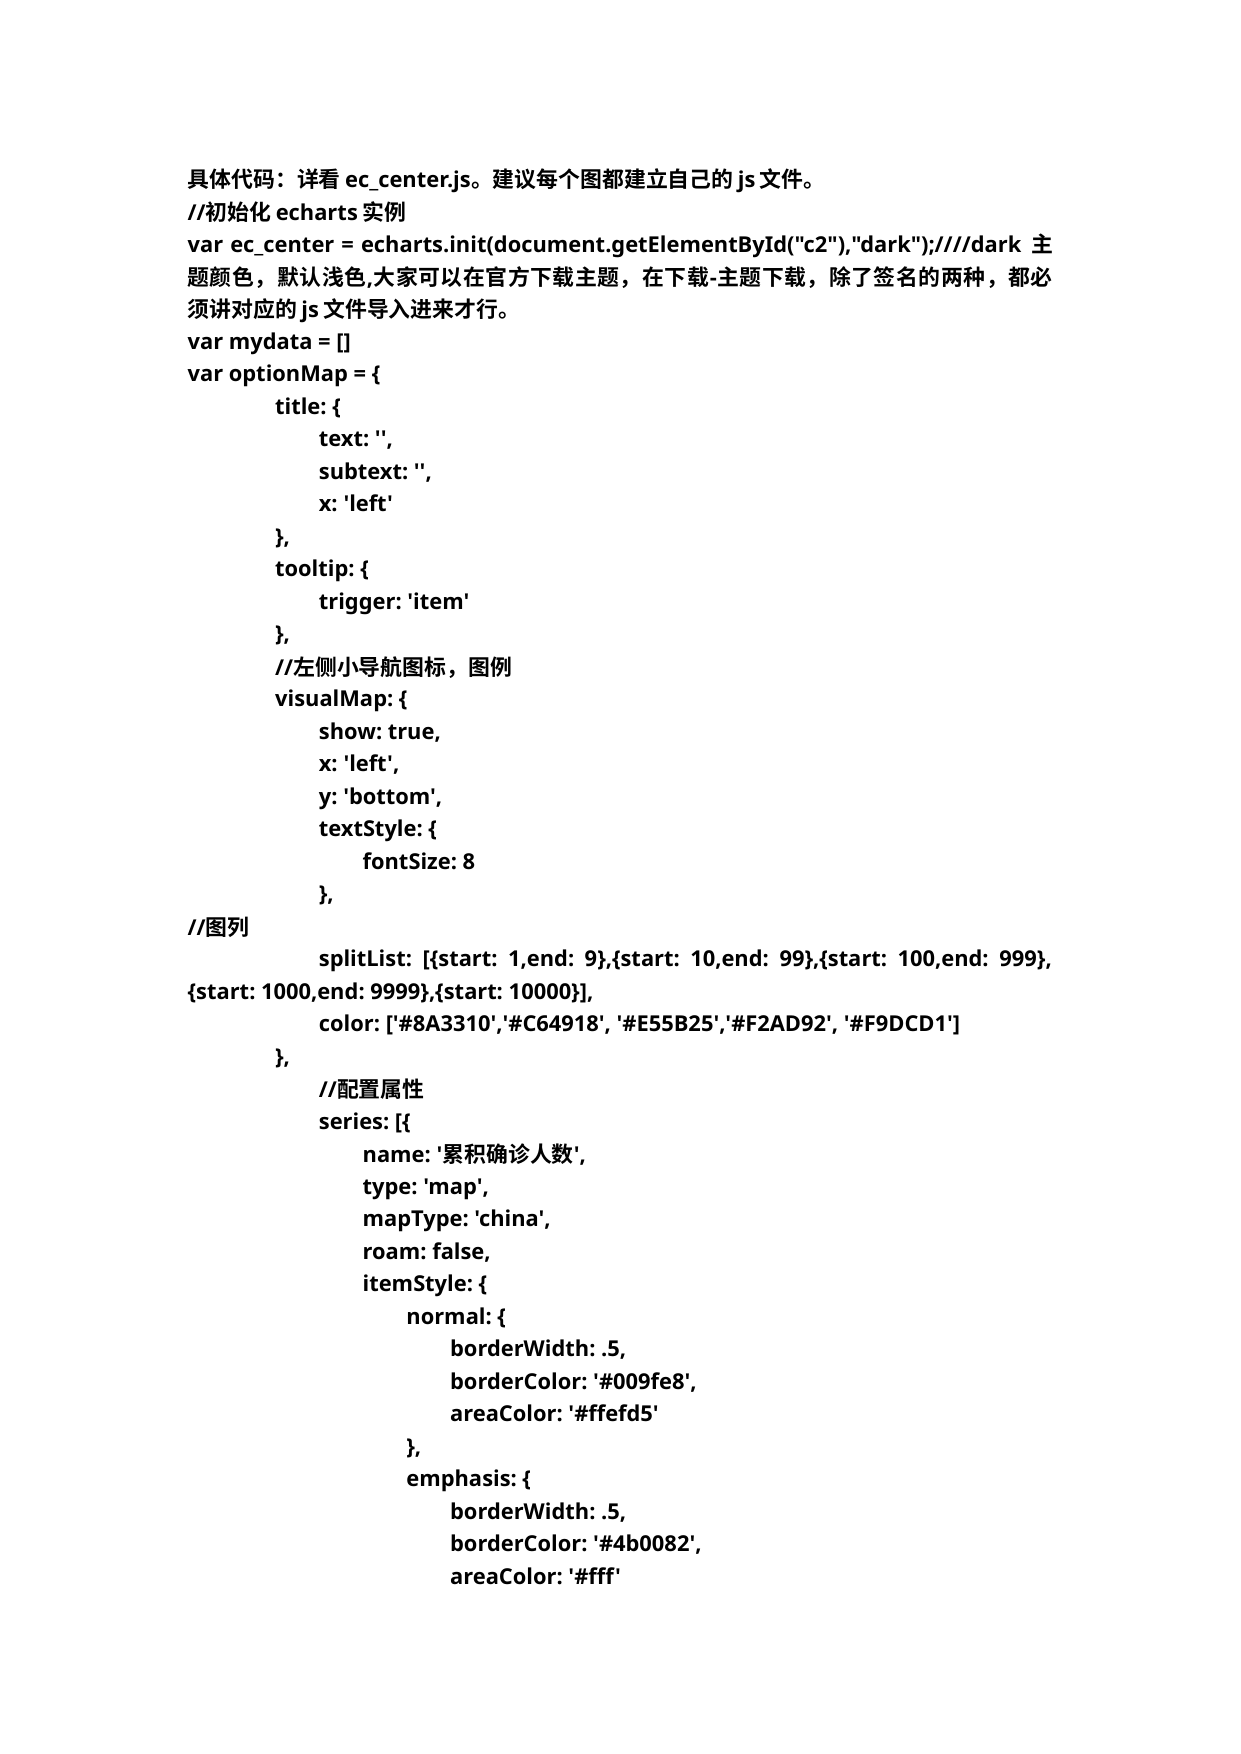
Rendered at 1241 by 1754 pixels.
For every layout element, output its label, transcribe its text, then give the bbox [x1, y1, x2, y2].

text normal: { [187, 1299, 1053, 1332]
text x: 'left', [187, 747, 1053, 779]
text type: 'map', [187, 1169, 1053, 1202]
text //图列 [187, 909, 1053, 942]
text //左侧小导航图标，图例 [187, 649, 1053, 682]
text visualMap: { [187, 682, 1053, 714]
text roam: false, [187, 1234, 1053, 1267]
text areaColor: '#ffefd5' [187, 1397, 1053, 1429]
text text: '', [187, 422, 1053, 454]
text mapType: 'china', [187, 1202, 1053, 1234]
text borderColor: '#009fe8', [187, 1364, 1053, 1397]
text show: true, [187, 714, 1053, 747]
text borderWidth: .5, [187, 1494, 1053, 1527]
text }, [187, 877, 1053, 909]
text var optionMap = { [187, 357, 1053, 389]
text name: '累积确诊人数', [187, 1137, 1053, 1169]
text trigger: 'item' [187, 584, 1053, 617]
text splitList: [{start: 1,end: 9},{start: 10,end: 99},{start: 100,end: 999},{start: 1000,end: 9999},{start: 10000}], [187, 942, 1053, 1007]
text series: [{ [187, 1104, 1053, 1137]
text //初始化echarts实例 [187, 194, 1053, 227]
text subtext: '', [187, 454, 1053, 487]
text emphasis: { [187, 1462, 1053, 1494]
text borderColor: '#4b0082', [187, 1527, 1053, 1559]
text itemStyle: { [187, 1267, 1053, 1299]
text }, [187, 617, 1053, 649]
text }, [187, 1429, 1053, 1462]
text x: 'left' [187, 487, 1053, 519]
text title: { [187, 389, 1053, 422]
text color: ['#8A3310','#C64918', '#E55B25','#F2AD92', '#F9DCD1'] [187, 1007, 1053, 1039]
text y: 'bottom', [187, 779, 1053, 812]
text borderWidth: .5, [187, 1332, 1053, 1364]
text }, [187, 519, 1053, 552]
text tooltip: { [187, 552, 1053, 584]
text areaColor: '#fff' [187, 1559, 1053, 1592]
text textStyle: { [187, 812, 1053, 844]
text }, [187, 1039, 1053, 1072]
text //配置属性 [187, 1072, 1053, 1104]
text 具体代码：详看ec_center.js。建议每个图都建立自己的js文件。 [187, 162, 1053, 194]
text var ec_center = echarts.init(document.getElementById("c2"),"dark");////dark 主题颜色，默认浅色,大家可以在官方下载主题，在下载-主题下载，除了签名的两种，都必须讲对应的js文件导入进来才行。 [187, 227, 1053, 324]
text fontSize: 8 [187, 844, 1053, 877]
text var mydata = [] [187, 324, 1053, 357]
